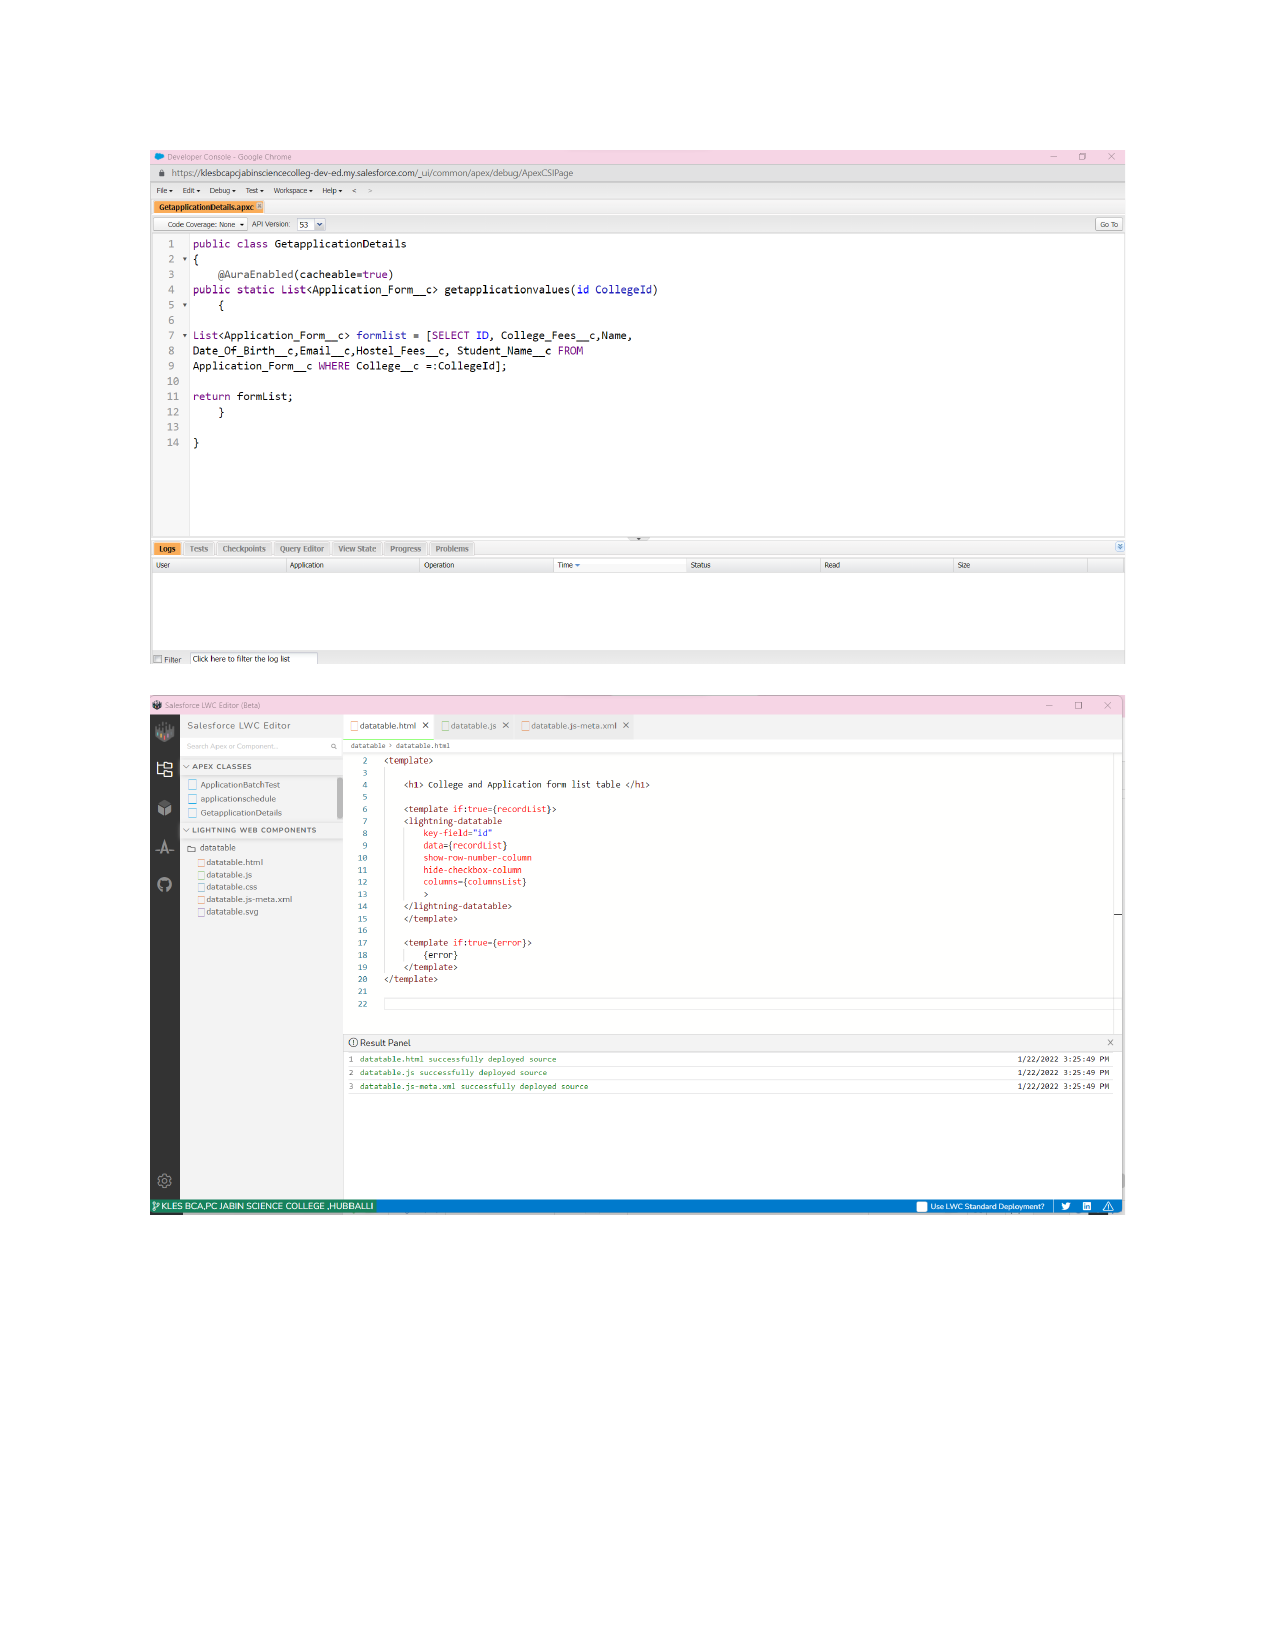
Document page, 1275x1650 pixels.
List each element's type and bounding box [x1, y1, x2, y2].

picture [150, 150, 1125, 664]
picture [150, 695, 1125, 1215]
